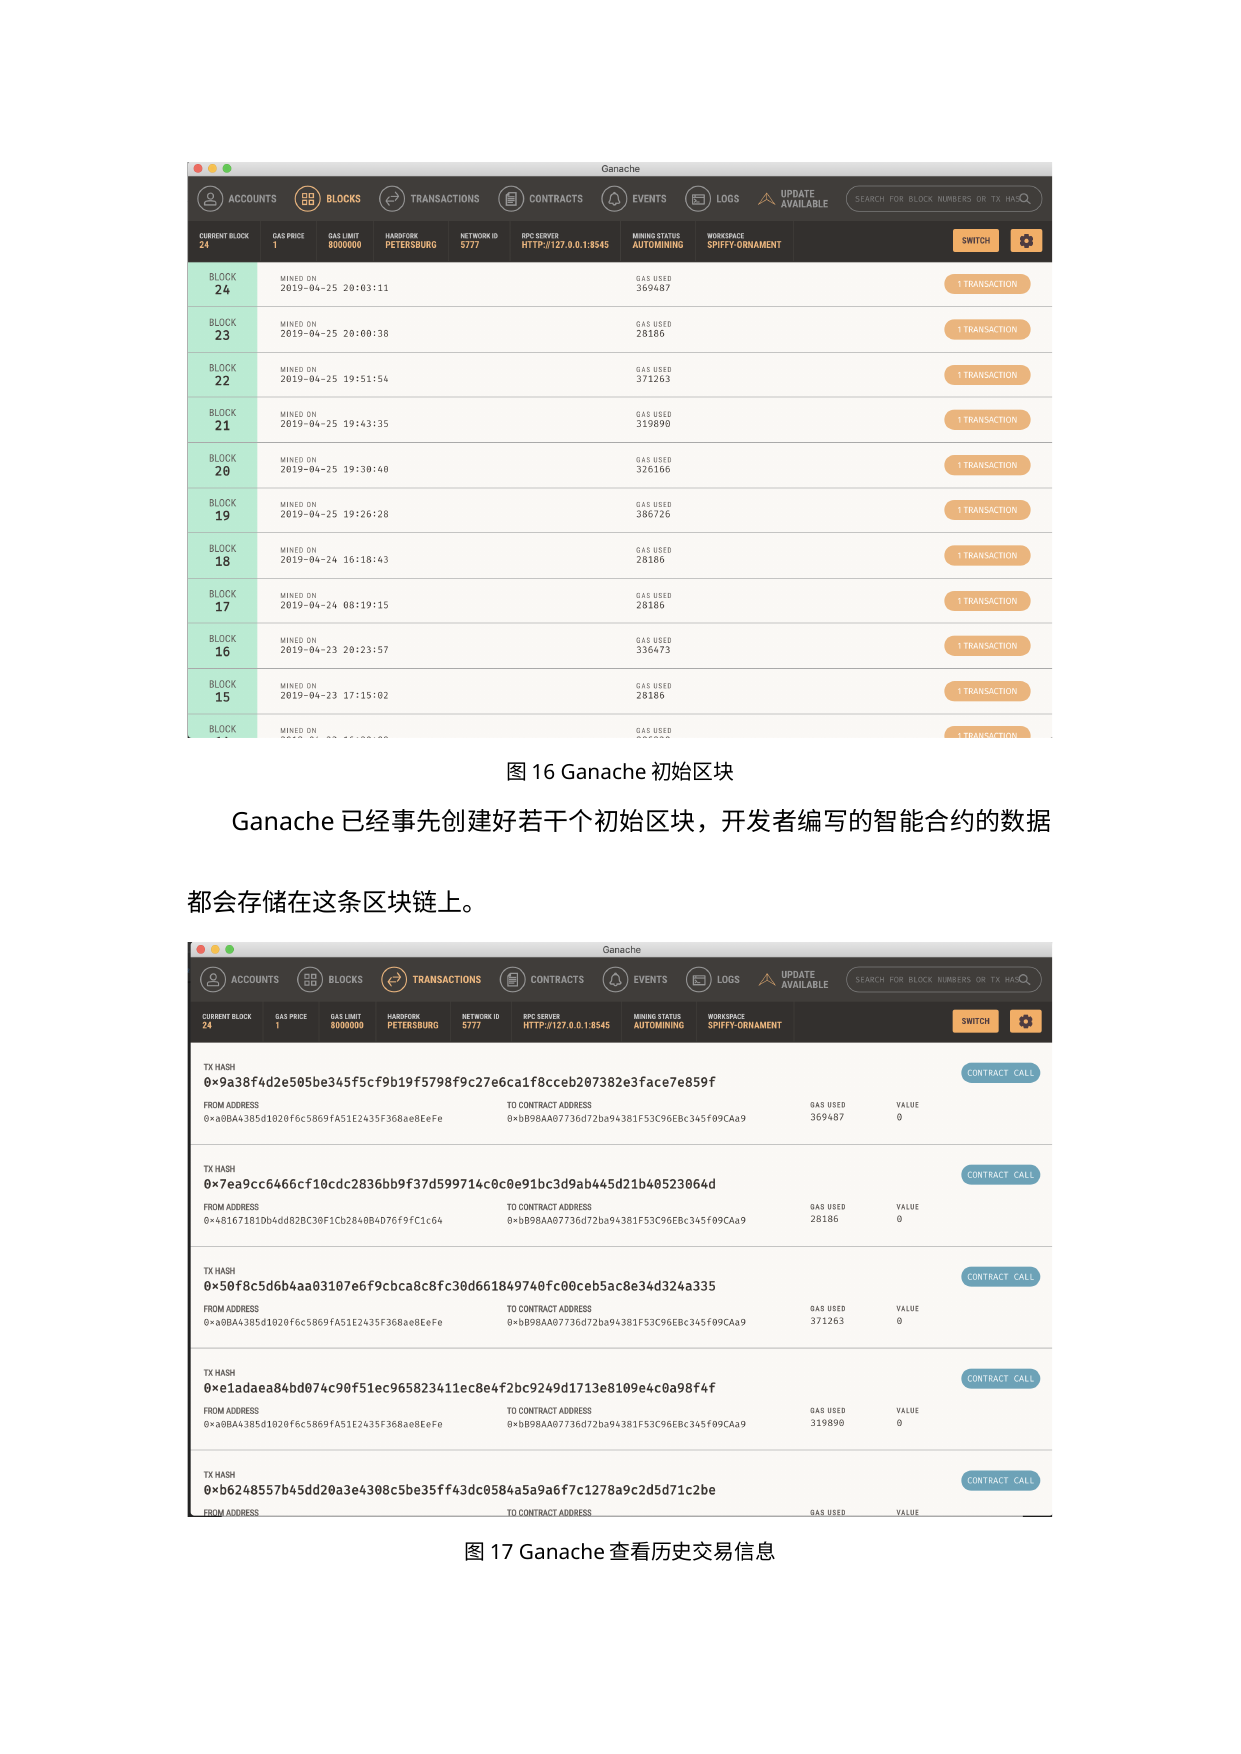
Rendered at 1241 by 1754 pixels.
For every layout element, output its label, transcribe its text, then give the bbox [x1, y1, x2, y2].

text 图17 Ganache查看历史交易信息 [187, 1534, 1053, 1567]
picture [187, 942, 1053, 1517]
picture [187, 162, 1053, 738]
text 图16 Ganache初始区块 [187, 754, 1053, 787]
text Ganache已经事先创建好若干个初始区块，开发者编写的智能合约的数据都会存储在这条区块链上。 [187, 787, 1053, 933]
